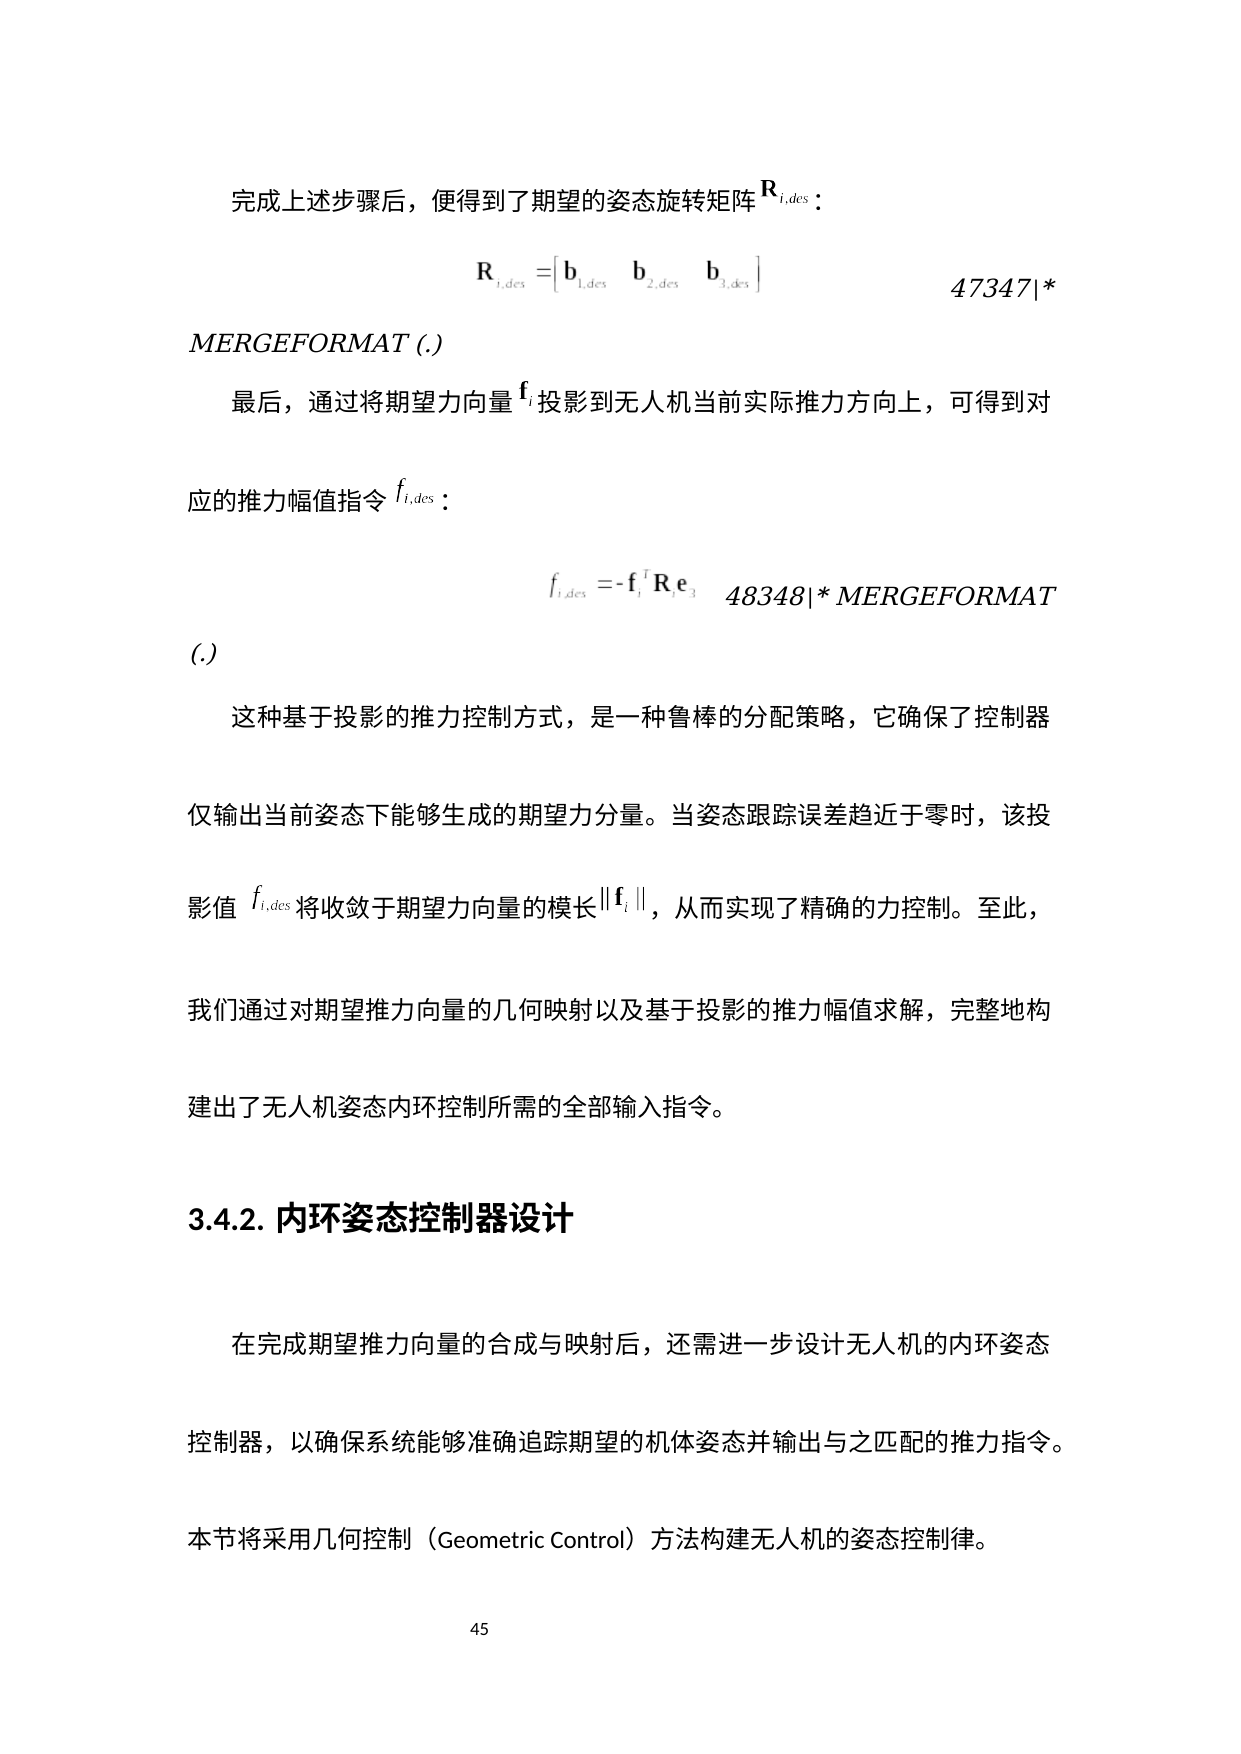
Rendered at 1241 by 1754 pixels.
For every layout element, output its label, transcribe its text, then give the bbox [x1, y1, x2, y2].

text 最后，通过将期望力向量投影到无人机当前实际推力方向上，可得到对应的推力幅值指令： [187, 374, 1053, 536]
text 这种基于投影的推力控制方式，是一种鲁棒的分配策略，它确保了控制器仅输出当前姿态下能够生成的期望力分量。当姿态跟踪误差趋近于零时，该投影值 将收敛于期望力向量的模长，从而实现了精确的力控制。至此，我们通过对期望推力向量的几何映射以及基于投影的推力幅值求解，完整地构建出了无人机姿态内环控制所需的全部输入指令。 [187, 683, 1053, 1138]
text 完成上述步骤后，便得到了期望的姿态旋转矩阵： [187, 162, 1053, 227]
text 在完成期望推力向量的合成与映射后，还需进一步设计无人机的内环姿态控制器，以确保系统能够准确追踪期望的机体姿态并输出与之匹配的推力指令。本节将采用几何控制（Geometric Control）方法构建无人机的姿态控制律。 [187, 1310, 1053, 1570]
subtitle 内环姿态控制器设计 [187, 1183, 1053, 1248]
